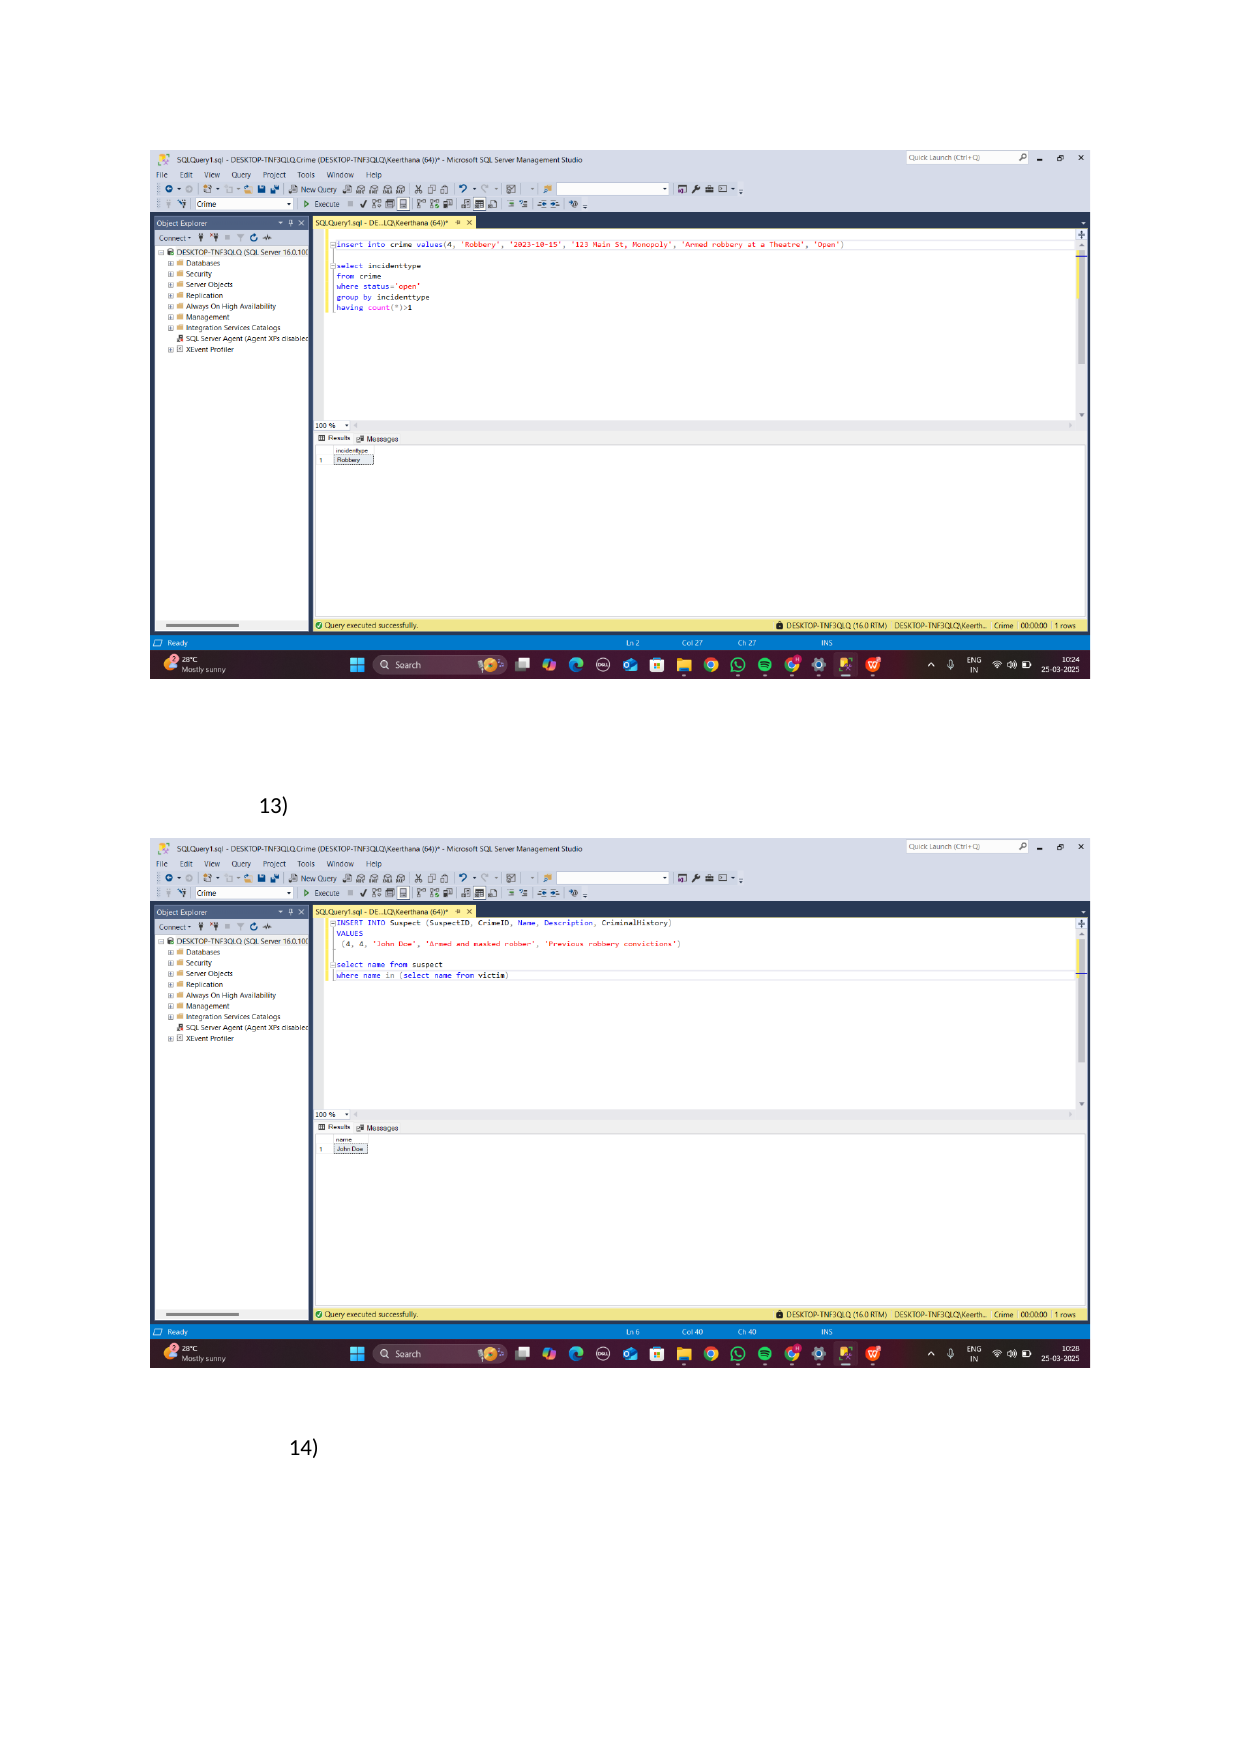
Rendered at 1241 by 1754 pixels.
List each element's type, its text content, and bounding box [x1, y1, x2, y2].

text 14) [150, 1433, 1090, 1461]
text 13) [150, 791, 1090, 819]
picture [150, 838, 1091, 1368]
picture [150, 150, 1091, 679]
